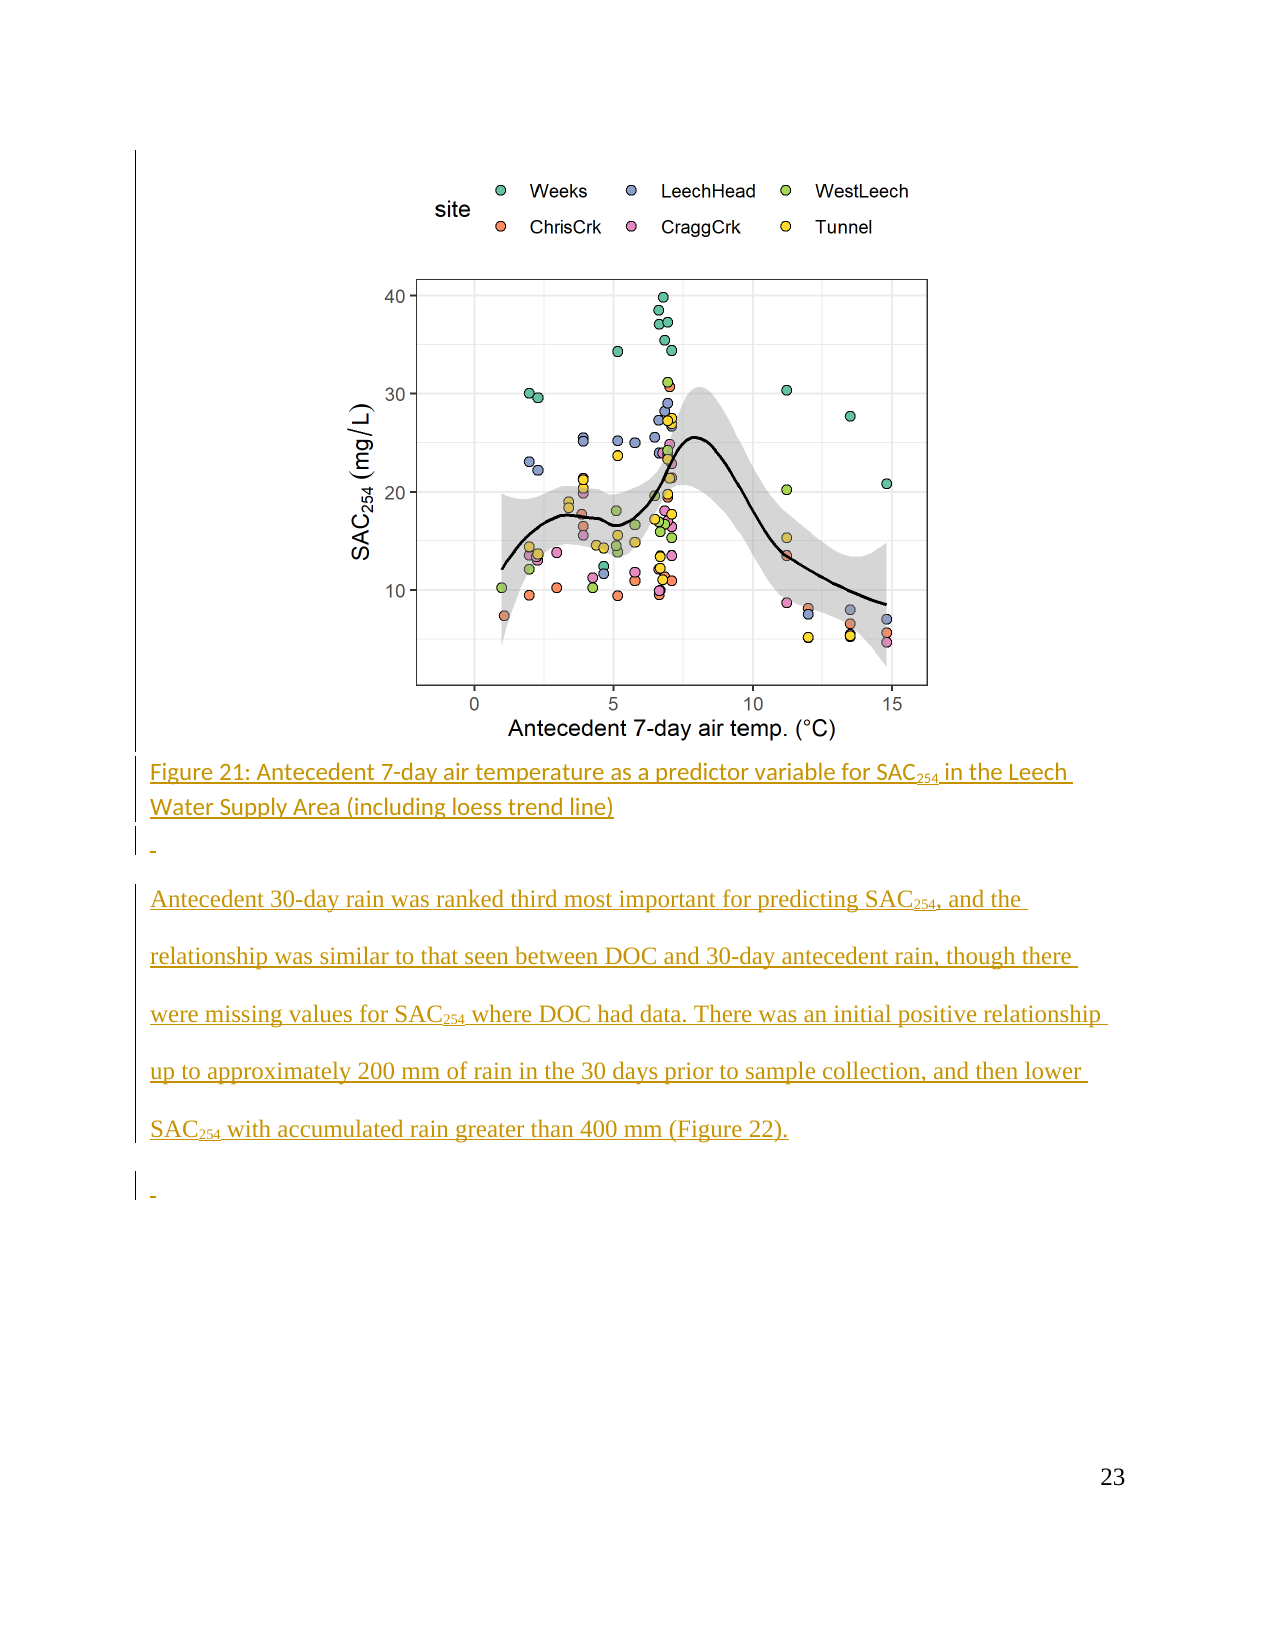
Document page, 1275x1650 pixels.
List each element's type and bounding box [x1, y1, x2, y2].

picture [336, 150, 939, 752]
